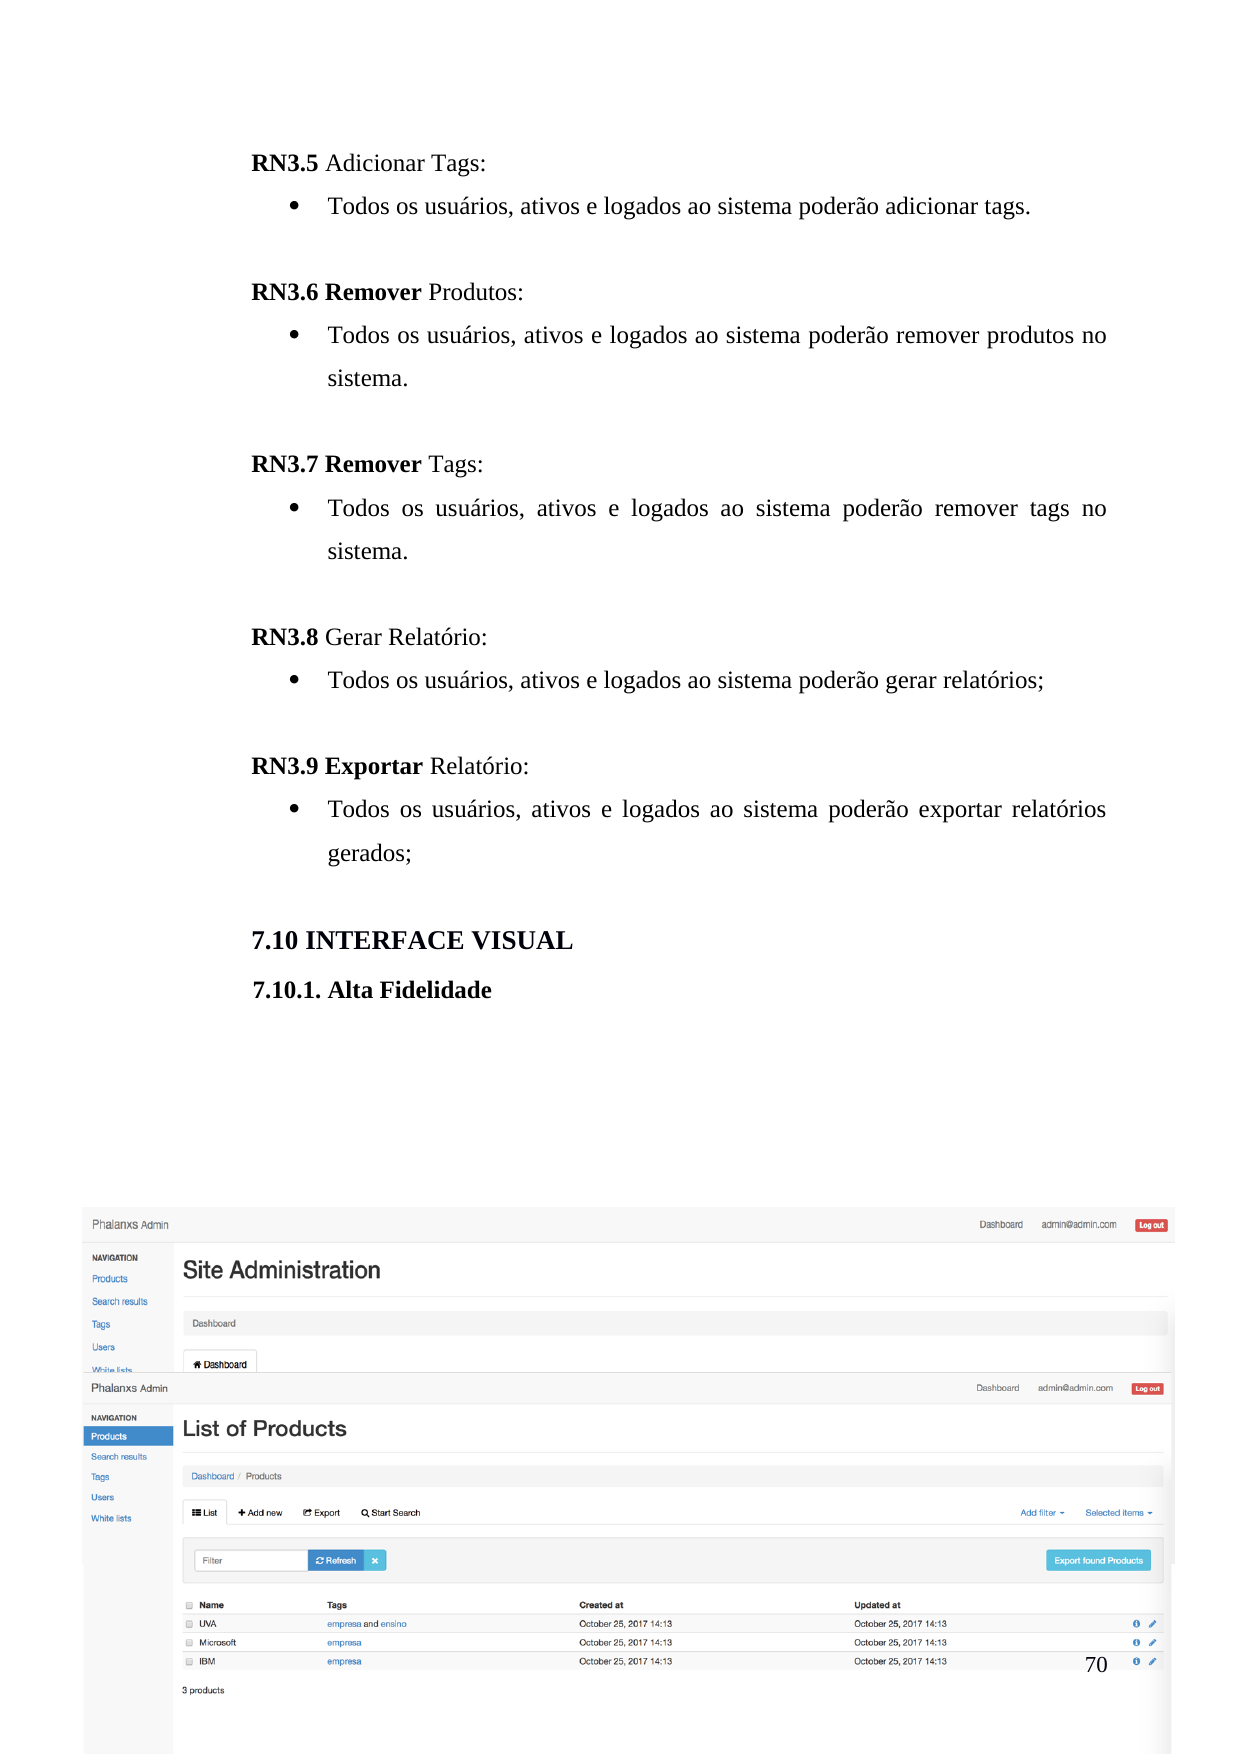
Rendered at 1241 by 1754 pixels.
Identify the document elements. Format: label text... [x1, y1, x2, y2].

list Todos os usuários, ativos e logados ao sistema poderão adicionar tags. [290, 191, 1107, 219]
text RN3.5 Adicionar Tags: [177, 148, 1107, 176]
list Todos os usuários, ativos e logados ao sistema poderão remover produtos no sistema. [290, 320, 1107, 392]
list 7.10.1. Alta Fidelidade [252, 975, 1107, 1003]
text RN3.9 Exportar Relatório: [177, 751, 1107, 780]
text RN3.8 Gerar Relatório: [177, 622, 1107, 651]
list Todos os usuários, ativos e logados ao sistema poderão gerar relatórios; [290, 665, 1107, 694]
picture [82, 1207, 1175, 1754]
text RN3.6 Remover Produtos: [177, 277, 1107, 306]
text RN3.7 Remover Tags: [177, 449, 1107, 478]
list Todos os usuários, ativos e logados ao sistema poderão exportar relatórios gerados; [290, 794, 1107, 866]
text 7.10 INTERFACE VISUAL [177, 924, 1107, 955]
list Todos os usuários, ativos e logados ao sistema poderão remover tags no sistema. [290, 493, 1107, 564]
